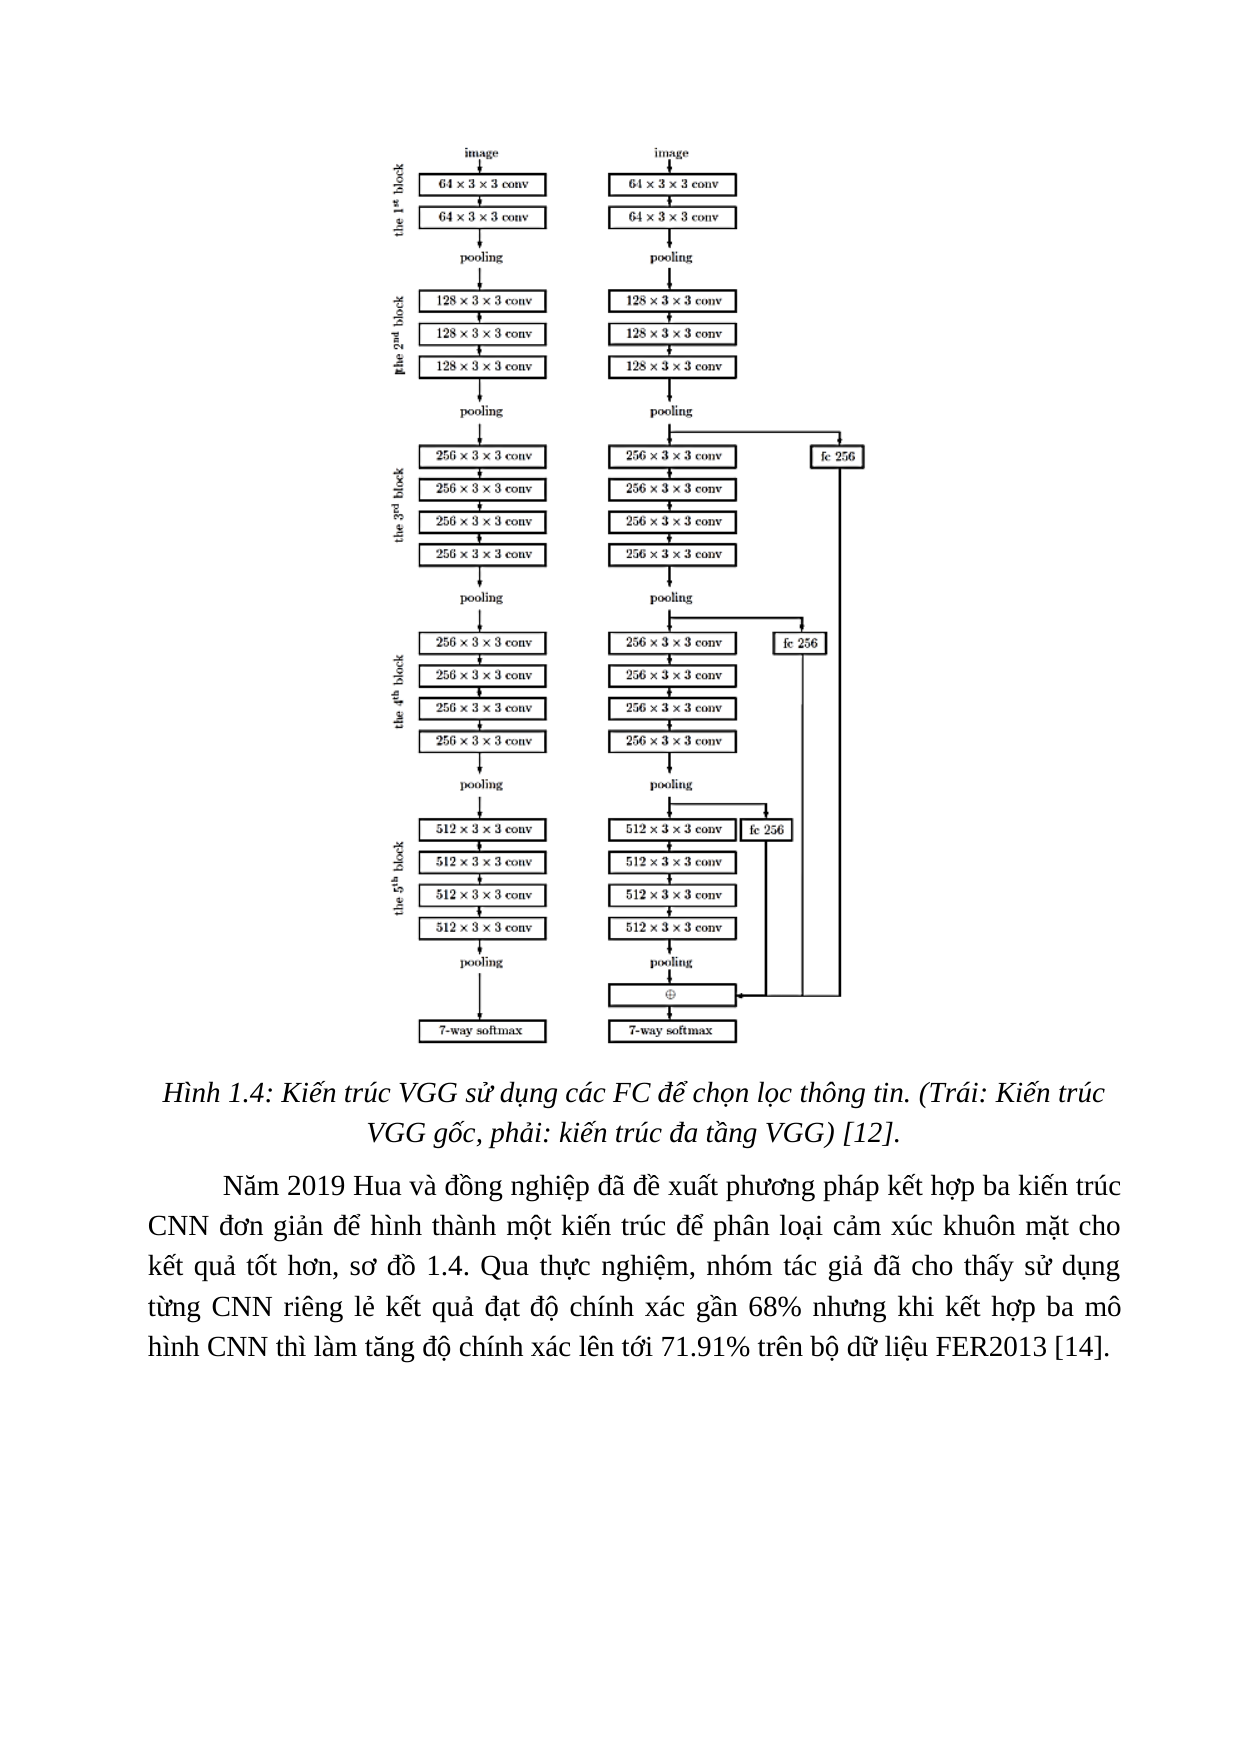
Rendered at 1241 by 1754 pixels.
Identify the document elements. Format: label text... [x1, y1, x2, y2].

picture [320, 118, 949, 1057]
text Năm 2019 Hua và đồng nghiệp đã đề xuất phương pháp kết hợp ba kiến trúc CNN đơn giản để hình thành một kiến trúc để phân loại cảm xúc khuôn mặt cho kết quả tốt hơn, sơ đồ 1.4. Qua thực nghiệm, nhóm tác giả đã cho thấy sử dụng từng CNN riêng lẻ kết quả đạt độ chính xác gần 68% nhưng khi kết hợp ba mô hình CNN thì làm tăng độ chính xác lên tới 71.91% trên bộ dữ liệu FER2013 [14]. [148, 1168, 1122, 1362]
text Hình 1.4: Kiến trúc VGG sử dụng các FC để chọn lọc thông tin. (Trái: Kiến trúc VGG gốc, phải: kiến trúc đa tầng VGG) [12]. [148, 1075, 1122, 1149]
